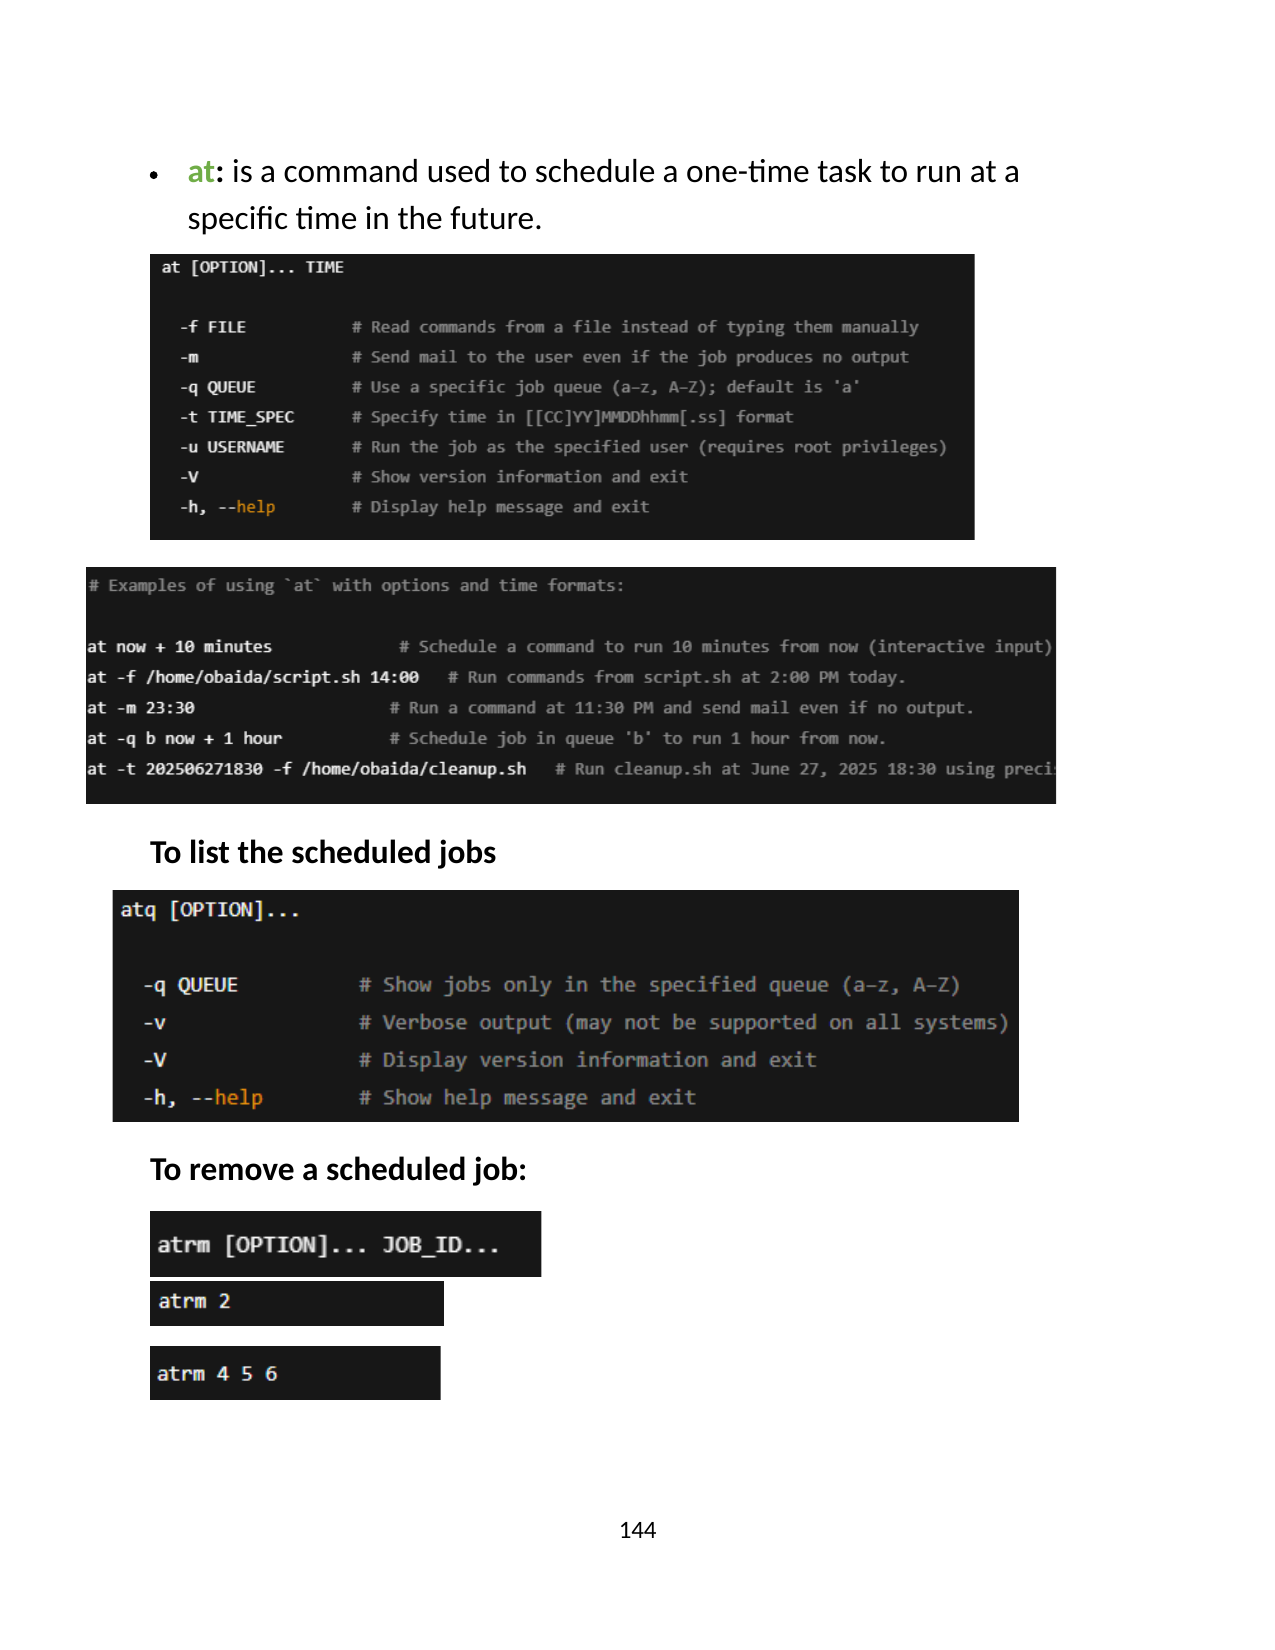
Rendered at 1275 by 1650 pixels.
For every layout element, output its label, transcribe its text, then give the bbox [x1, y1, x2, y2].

picture [150, 1281, 444, 1326]
picture [86, 567, 1057, 804]
picture [112, 890, 1019, 1122]
picture [150, 254, 975, 540]
picture [150, 1211, 542, 1277]
picture [150, 1346, 441, 1400]
list at: is a command used to schedule a one-time task to run at a specific time in the future. [150, 150, 1125, 237]
text To list the scheduled jobs [150, 831, 1125, 872]
text To remove a scheduled job: [150, 1148, 1125, 1189]
